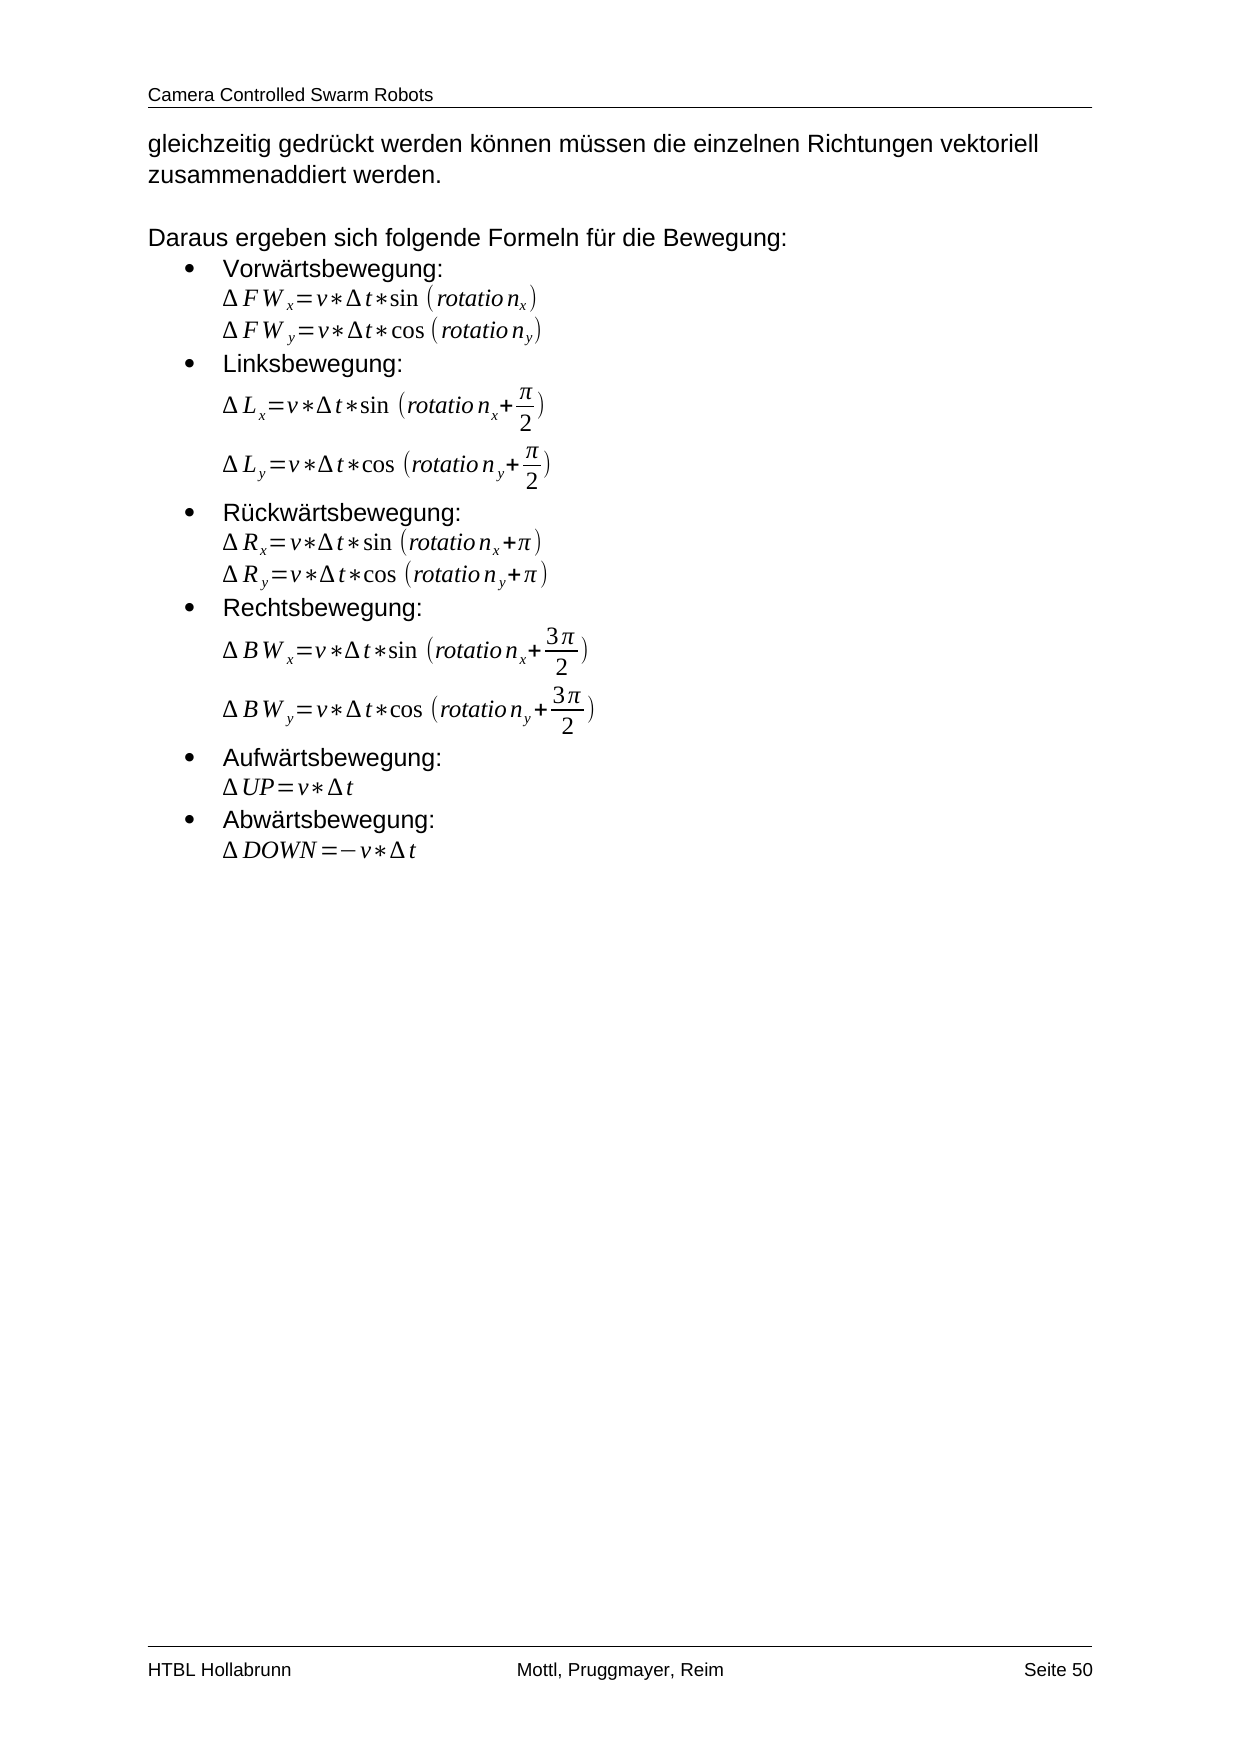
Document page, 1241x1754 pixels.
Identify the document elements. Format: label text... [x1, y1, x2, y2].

list Linksbewegung: [185, 347, 1092, 378]
list Aufwärtsbewegung: [185, 740, 1092, 771]
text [148, 126, 1092, 189]
list Rechtsbewegung: [185, 591, 1092, 622]
list Vorwärtsbewegung: [185, 251, 1092, 283]
list Abwärtsbewegung: [185, 803, 1092, 834]
text Daraus ergeben sich folgende Formeln für die Bewegung: [148, 220, 1092, 251]
list Rückwärtsbewegung: [185, 496, 1092, 527]
